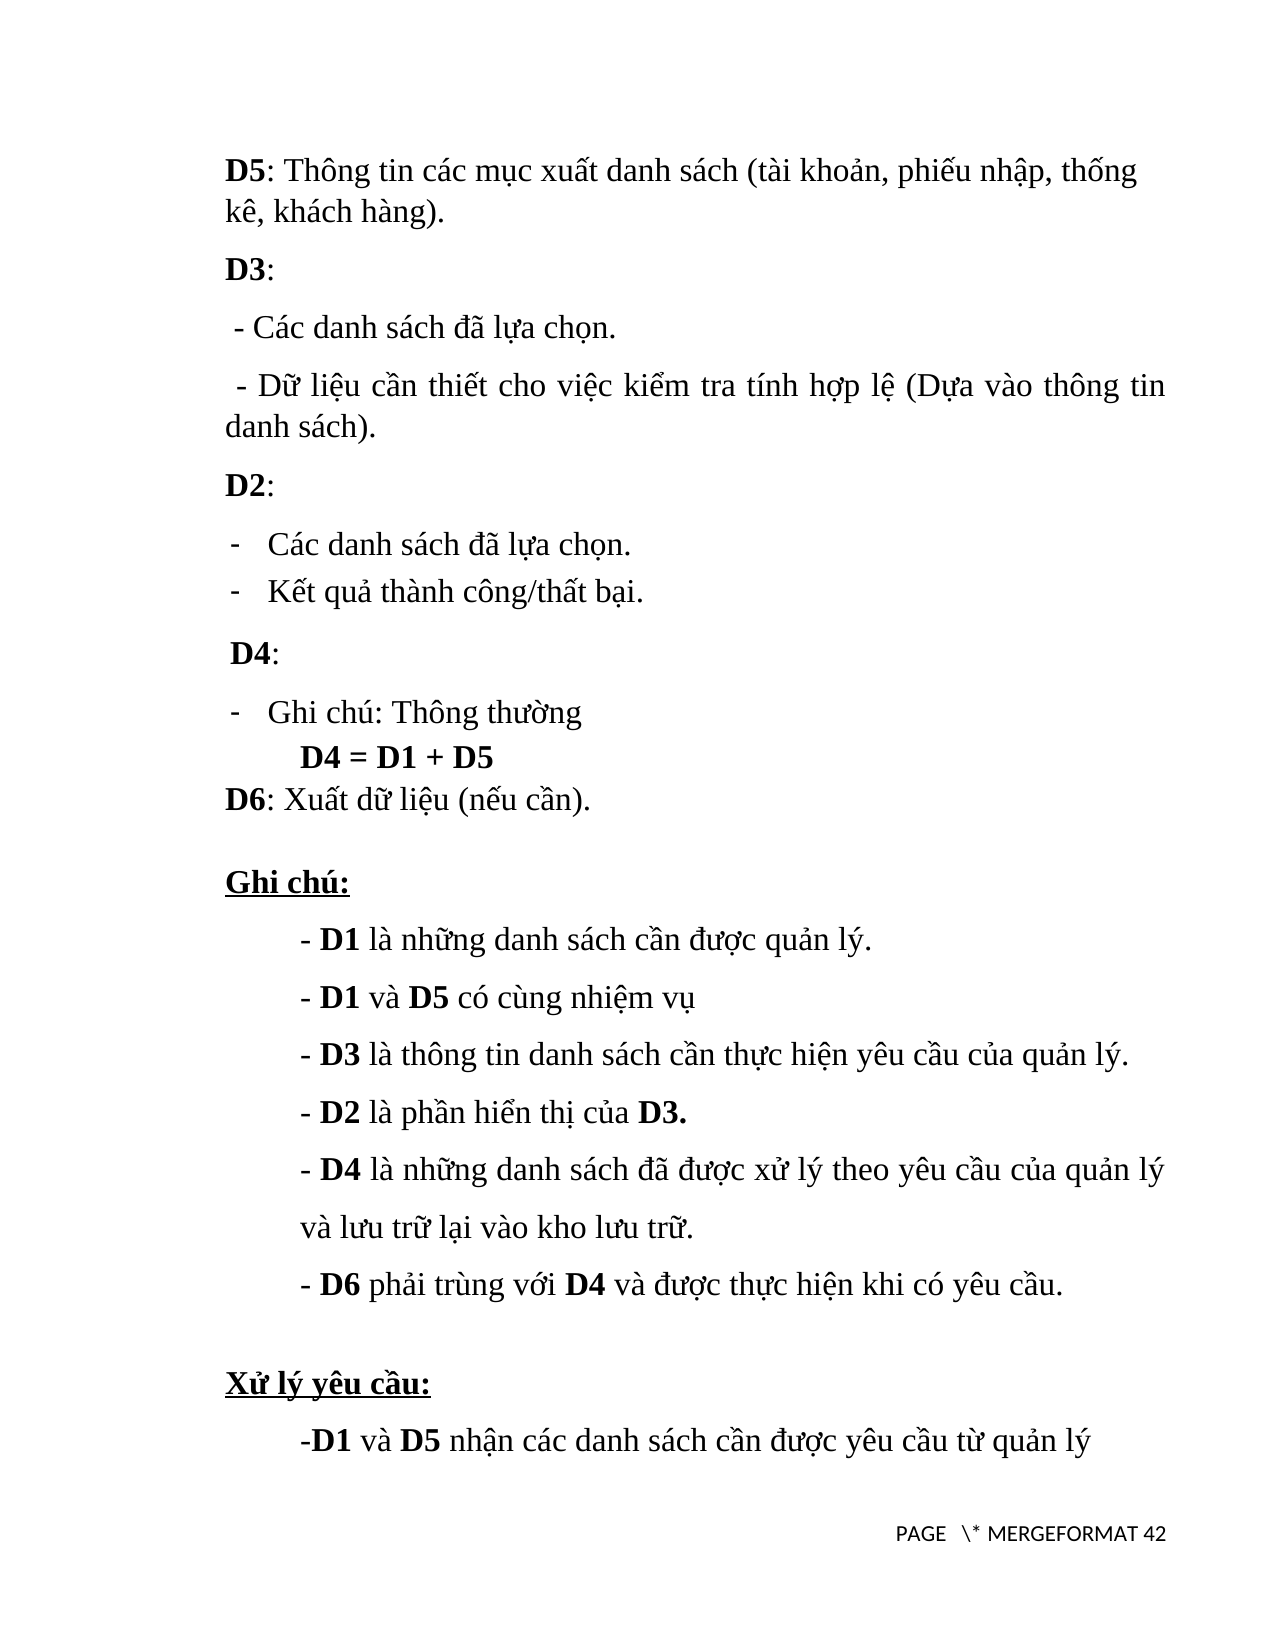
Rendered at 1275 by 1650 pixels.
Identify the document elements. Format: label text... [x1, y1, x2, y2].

text D6: Xuất dữ liệu (nếu cần). [225, 779, 1167, 817]
text D3: [225, 249, 1167, 288]
text -D1 và D5 nhận các danh sách cần được yêu cầu từ quản lý [150, 1421, 1167, 1459]
list Kết quả thành công/thất bại. [230, 569, 1167, 610]
text D4 = D1 + D5 [267, 738, 1167, 776]
list Ghi chú: Thông thường [230, 691, 1167, 732]
list Các danh sách đã lựa chọn. [230, 523, 1167, 563]
text D2: [225, 465, 1167, 503]
text - D3 là thông tin danh sách cần thực hiện yêu cầu của quản lý. [225, 1034, 1167, 1073]
text D5: Thông tin các mục xuất danh sách (tài khoản, phiếu nhập, thống kê, khách hàng). [225, 150, 1167, 230]
text Ghi chú: [225, 862, 1167, 900]
text - D6 phải trùng với D4 và được thực hiện khi có yêu cầu. [225, 1264, 1167, 1303]
text - D4 là những danh sách đã được xử lý theo yêu cầu của quản lý và lưu trữ lại vào kho lưu trữ. [300, 1149, 1167, 1245]
text - D2 là phần hiển thị của D3. [225, 1092, 1167, 1130]
text - Các danh sách đã lựa chọn. [225, 307, 1167, 346]
text D4: [230, 633, 1167, 671]
text - D1 là những danh sách cần được quản lý. [225, 919, 1167, 958]
text Xử lý yêu cầu: [225, 1363, 1167, 1402]
text - Dữ liệu cần thiết cho việc kiểm tra tính hợp lệ (Dựa vào thông tin danh sách). [225, 365, 1167, 445]
text - D1 và D5 có cùng nhiệm vụ [225, 977, 1167, 1015]
